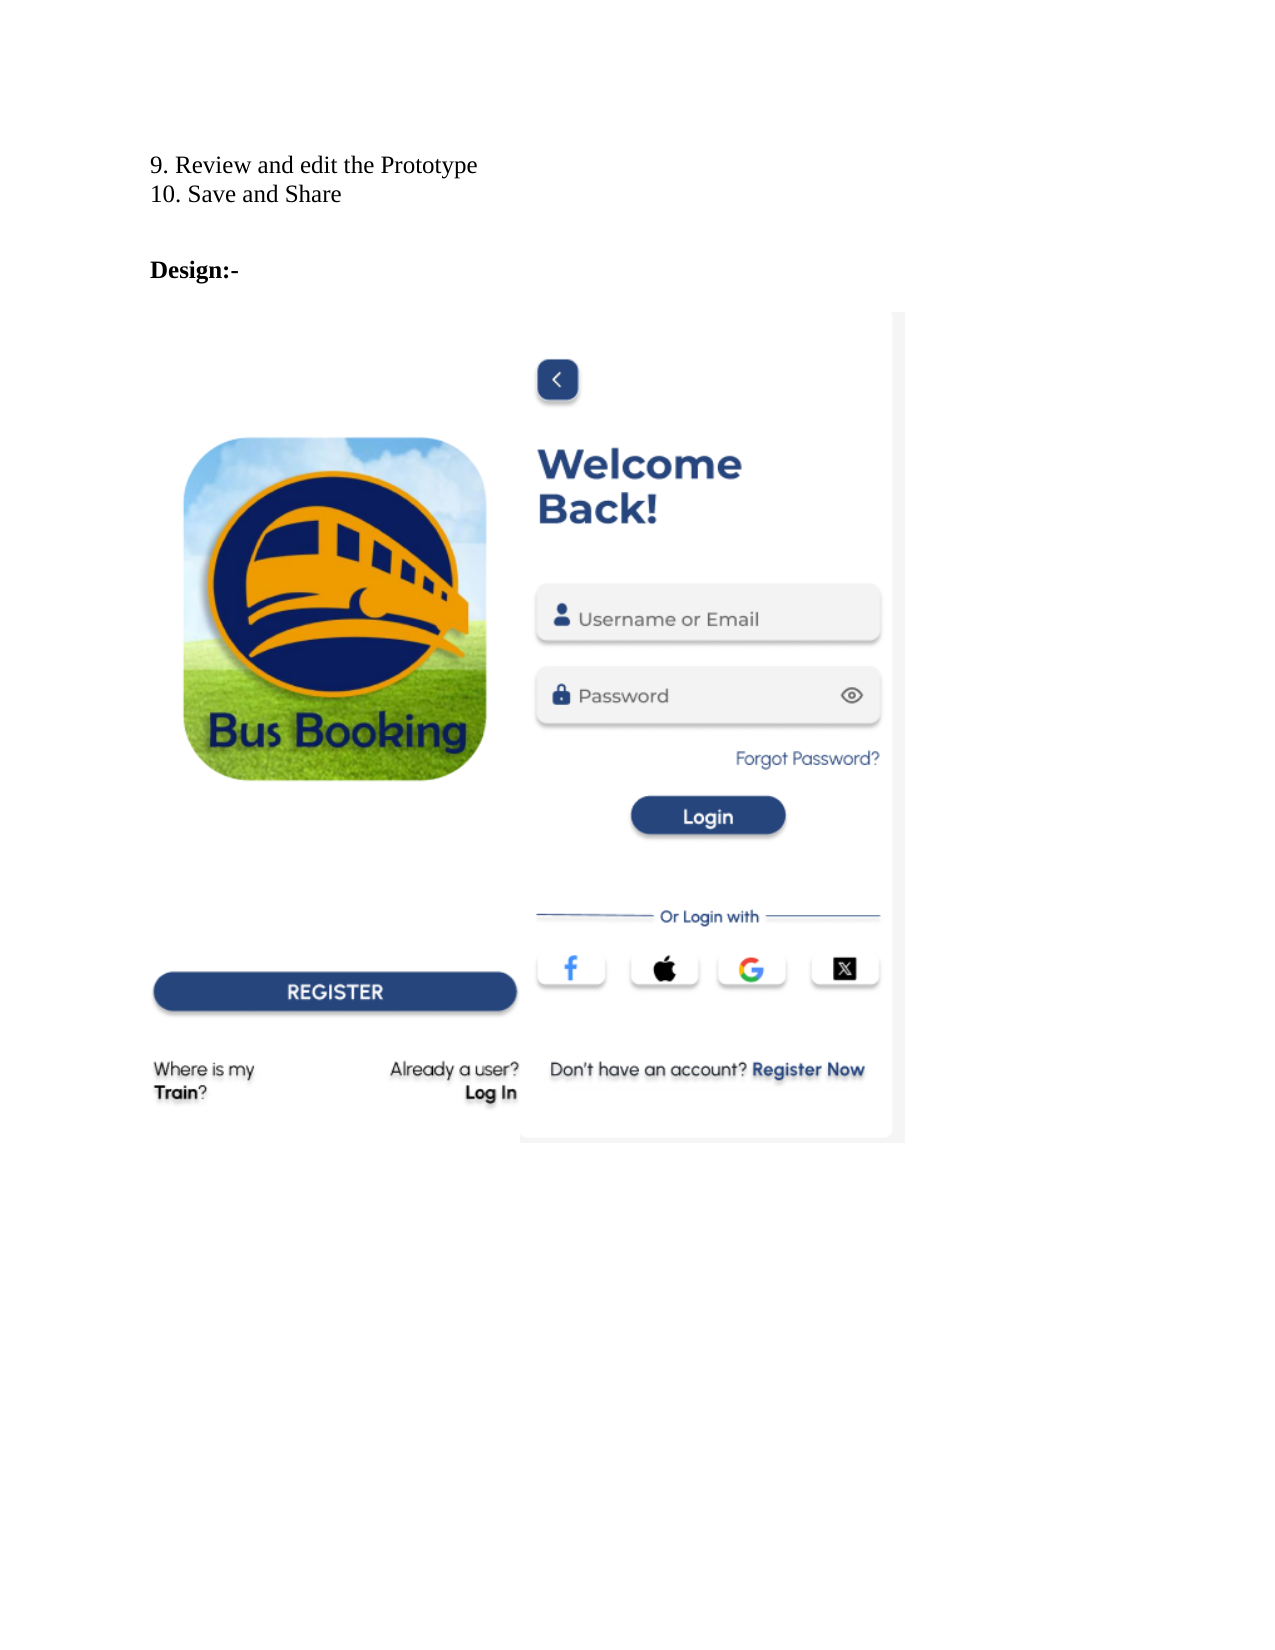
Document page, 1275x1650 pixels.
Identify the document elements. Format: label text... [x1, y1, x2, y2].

picture [150, 302, 905, 1143]
text 10. Save and Share [150, 179, 1125, 207]
text Design:- [150, 255, 1125, 284]
text 9. Review and edit the Prototype [150, 150, 1125, 179]
